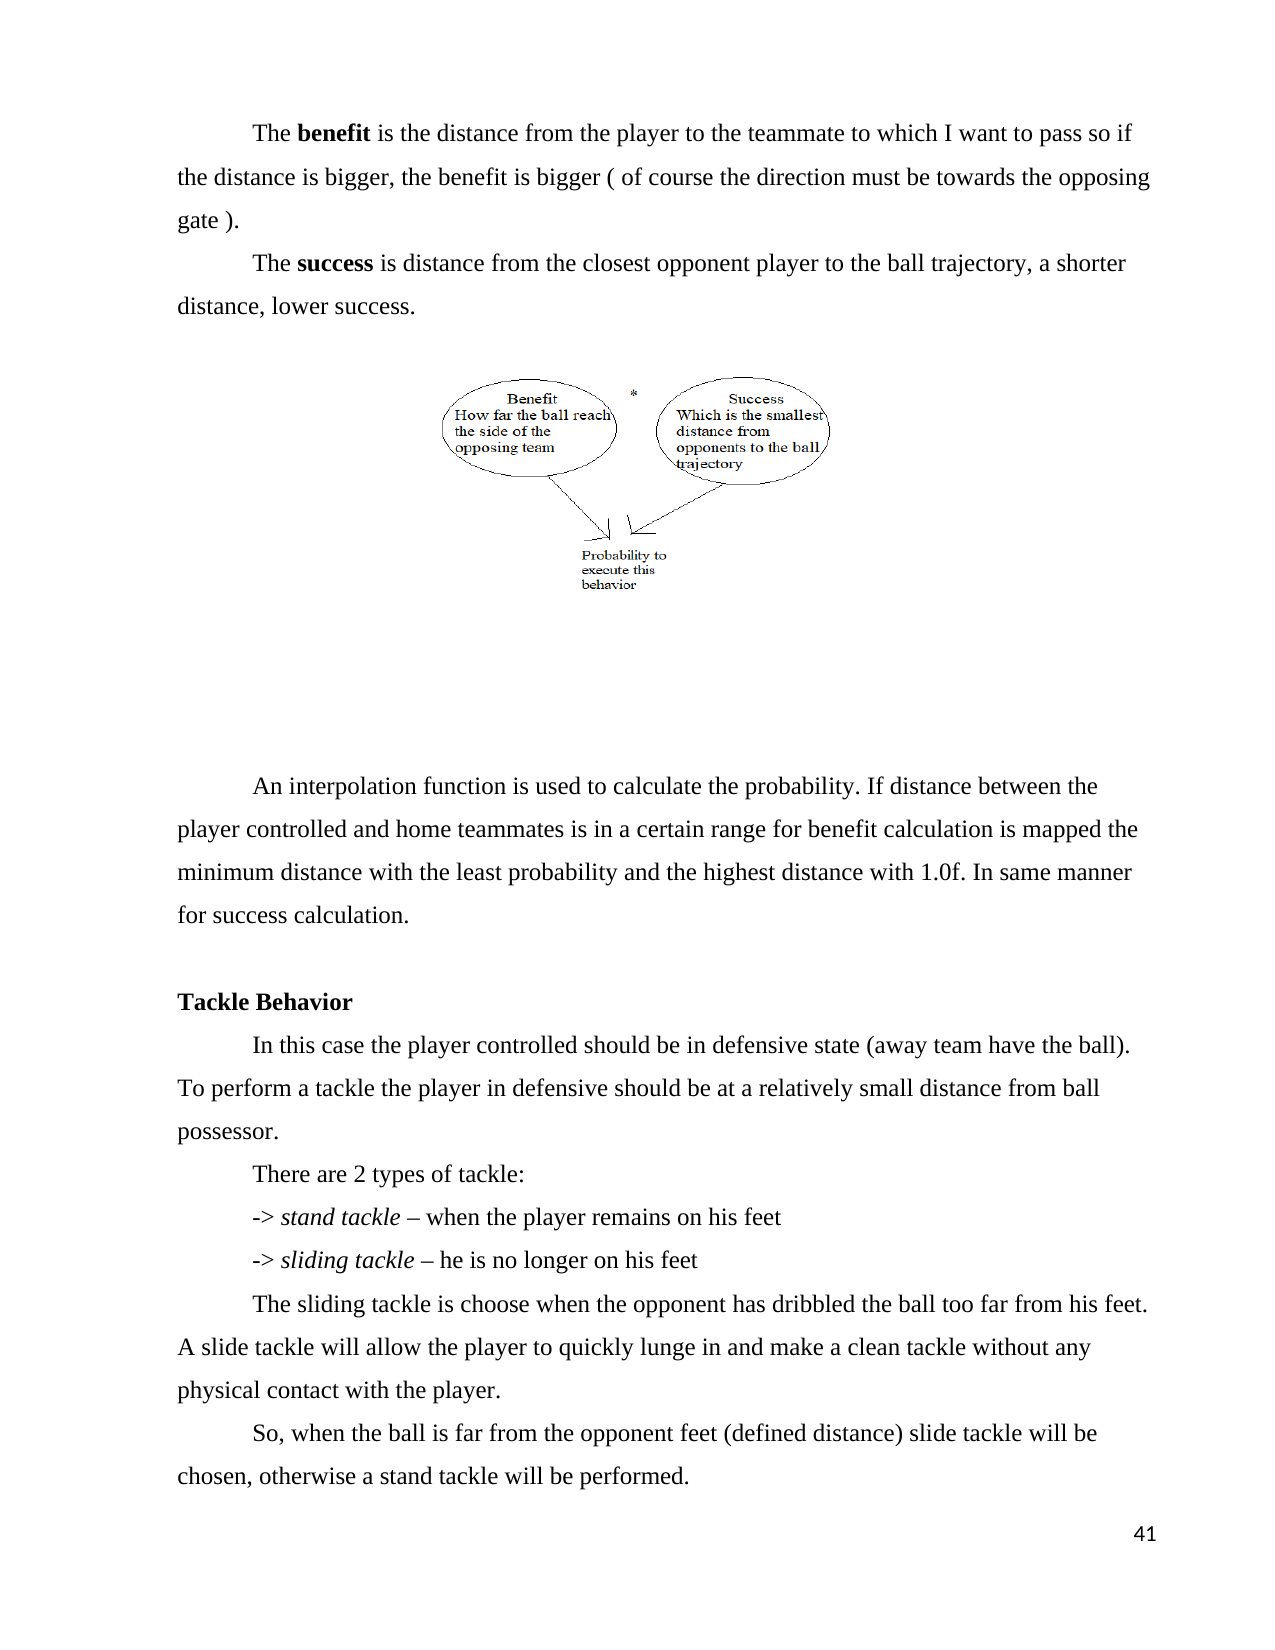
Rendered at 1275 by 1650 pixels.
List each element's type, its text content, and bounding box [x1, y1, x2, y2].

text -> sliding tackle – he is no longer on his feet [177, 1246, 1156, 1274]
picture [415, 334, 918, 758]
text Tackle Behavior [177, 987, 1156, 1016]
text In this case the player controlled should be in defensive state (away team have the ball). To perform a tackle the player in defensive should be at a relatively small distance from ball possessor. [177, 1030, 1156, 1145]
text An interpolation function is used to calculate the probability. If distance between the player controlled and home teammates is in a certain range for benefit calculation is mapped the minimum distance with the least probability and the highest distance with 1.0f. In same manner for success calculation. [177, 771, 1156, 929]
text The success is distance from the closest opponent player to the ball trajectory, a shorter distance, lower success. [177, 248, 1156, 320]
text The sliding tackle is choose when the opponent has dribbled the ball too far from his feet. A slide tackle will allow the player to quickly lunge in and make a clean tackle without any physical contact with the player. [177, 1289, 1156, 1404]
text So, when the ball is far from the opponent feet (defined distance) slide tackle will be chosen, otherwise a stand tackle will be performed. [177, 1418, 1156, 1490]
text There are 2 types of tackle: [177, 1159, 1156, 1188]
text -> stand tackle – when the player remains on his feet [177, 1202, 1156, 1231]
text The benefit is the distance from the player to the teammate to which I want to pass so if the distance is bigger, the benefit is bigger ( of course the direction must be towards the opposing gate ). [177, 118, 1156, 233]
